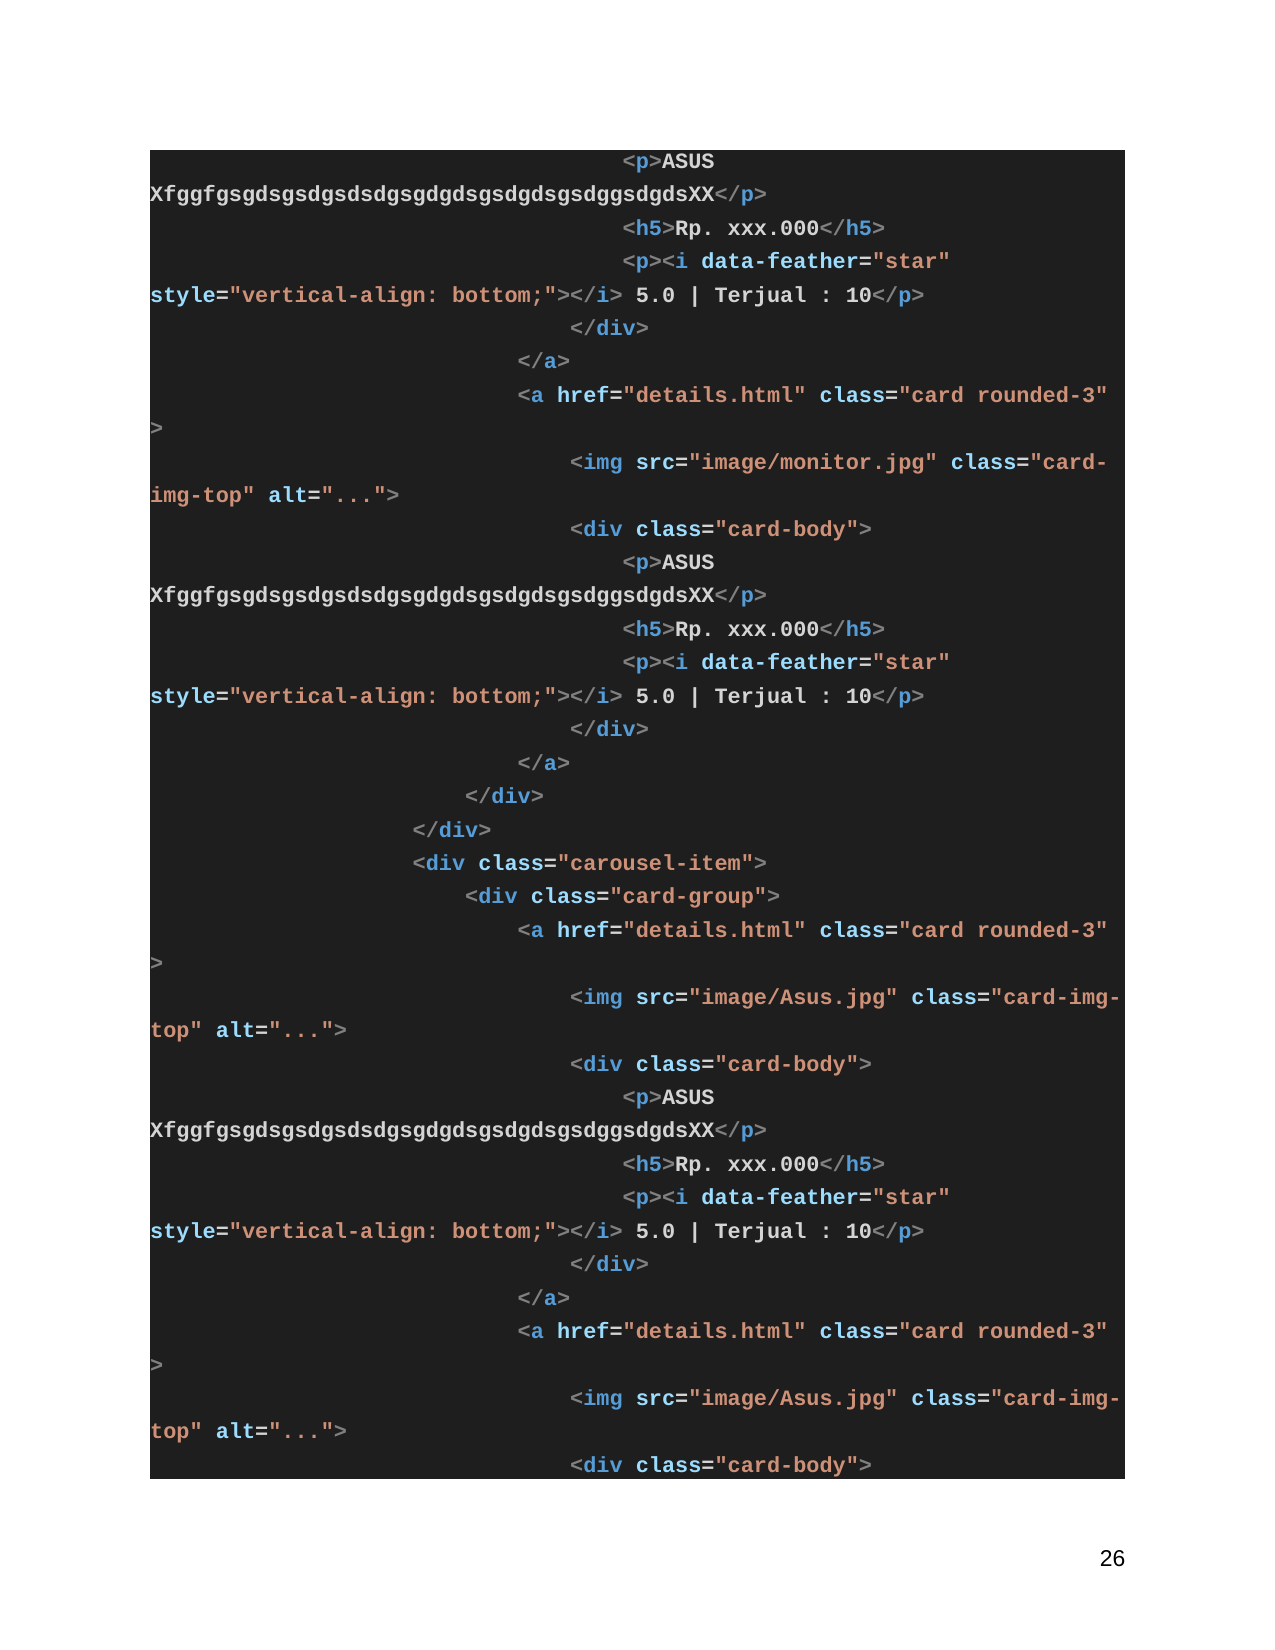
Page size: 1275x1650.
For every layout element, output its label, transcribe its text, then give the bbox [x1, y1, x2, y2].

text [150, 1187, 1125, 1245]
text </div> [150, 317, 1125, 342]
text <a href="details.html" class="card rounded-3" > [150, 1320, 1125, 1378]
text </a> [150, 1287, 1125, 1312]
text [150, 250, 1125, 308]
text <p>ASUS XfggfgsgdsgsdgsdsdgsgdgdsgsdgdsgsdggsdgdsXX</p> [150, 551, 1125, 609]
text </div> [150, 819, 1125, 843]
text </div> [150, 1253, 1125, 1278]
text <a href="details.html" class="card rounded-3" > [150, 384, 1125, 442]
text </a> [150, 752, 1125, 777]
text </div> [150, 718, 1125, 743]
text </div> [150, 785, 1125, 810]
text <div class="card-body"> [150, 1454, 1125, 1479]
text </a> [150, 351, 1125, 375]
text <img src="image/Asus.jpg" class="card-img-top" alt="..."> [150, 986, 1125, 1044]
text <p>ASUS XfggfgsgdsgsdgsdsdgsgdgdsgsdgdsgsdggsdgdsXX</p> [150, 150, 1125, 208]
text <div class="card-group"> [150, 886, 1125, 910]
text <h5>Rp. xxx.000</h5> [150, 217, 1125, 242]
text <div class="carousel-item"> [150, 852, 1125, 877]
text <img src="image/Asus.jpg" class="card-img-top" alt="..."> [150, 1387, 1125, 1445]
text <a href="details.html" class="card rounded-3" > [150, 919, 1125, 977]
text <div class="card-body"> [150, 518, 1125, 543]
text <h5>Rp. xxx.000</h5> [150, 1153, 1125, 1178]
text <div class="card-body"> [150, 1053, 1125, 1078]
text <p>ASUS XfggfgsgdsgsdgsdsdgsgdgdsgsdgdsgsdggsdgdsXX</p> [150, 1086, 1125, 1144]
text <img src="image/monitor.jpg" class="card-img-top" alt="..."> [150, 451, 1125, 509]
text <h5>Rp. xxx.000</h5> [150, 618, 1125, 643]
text <p><i data-feather="star" style="vertical-align: bottom;"></i> 5.0 | Terjual : 10</p> [150, 652, 1125, 710]
